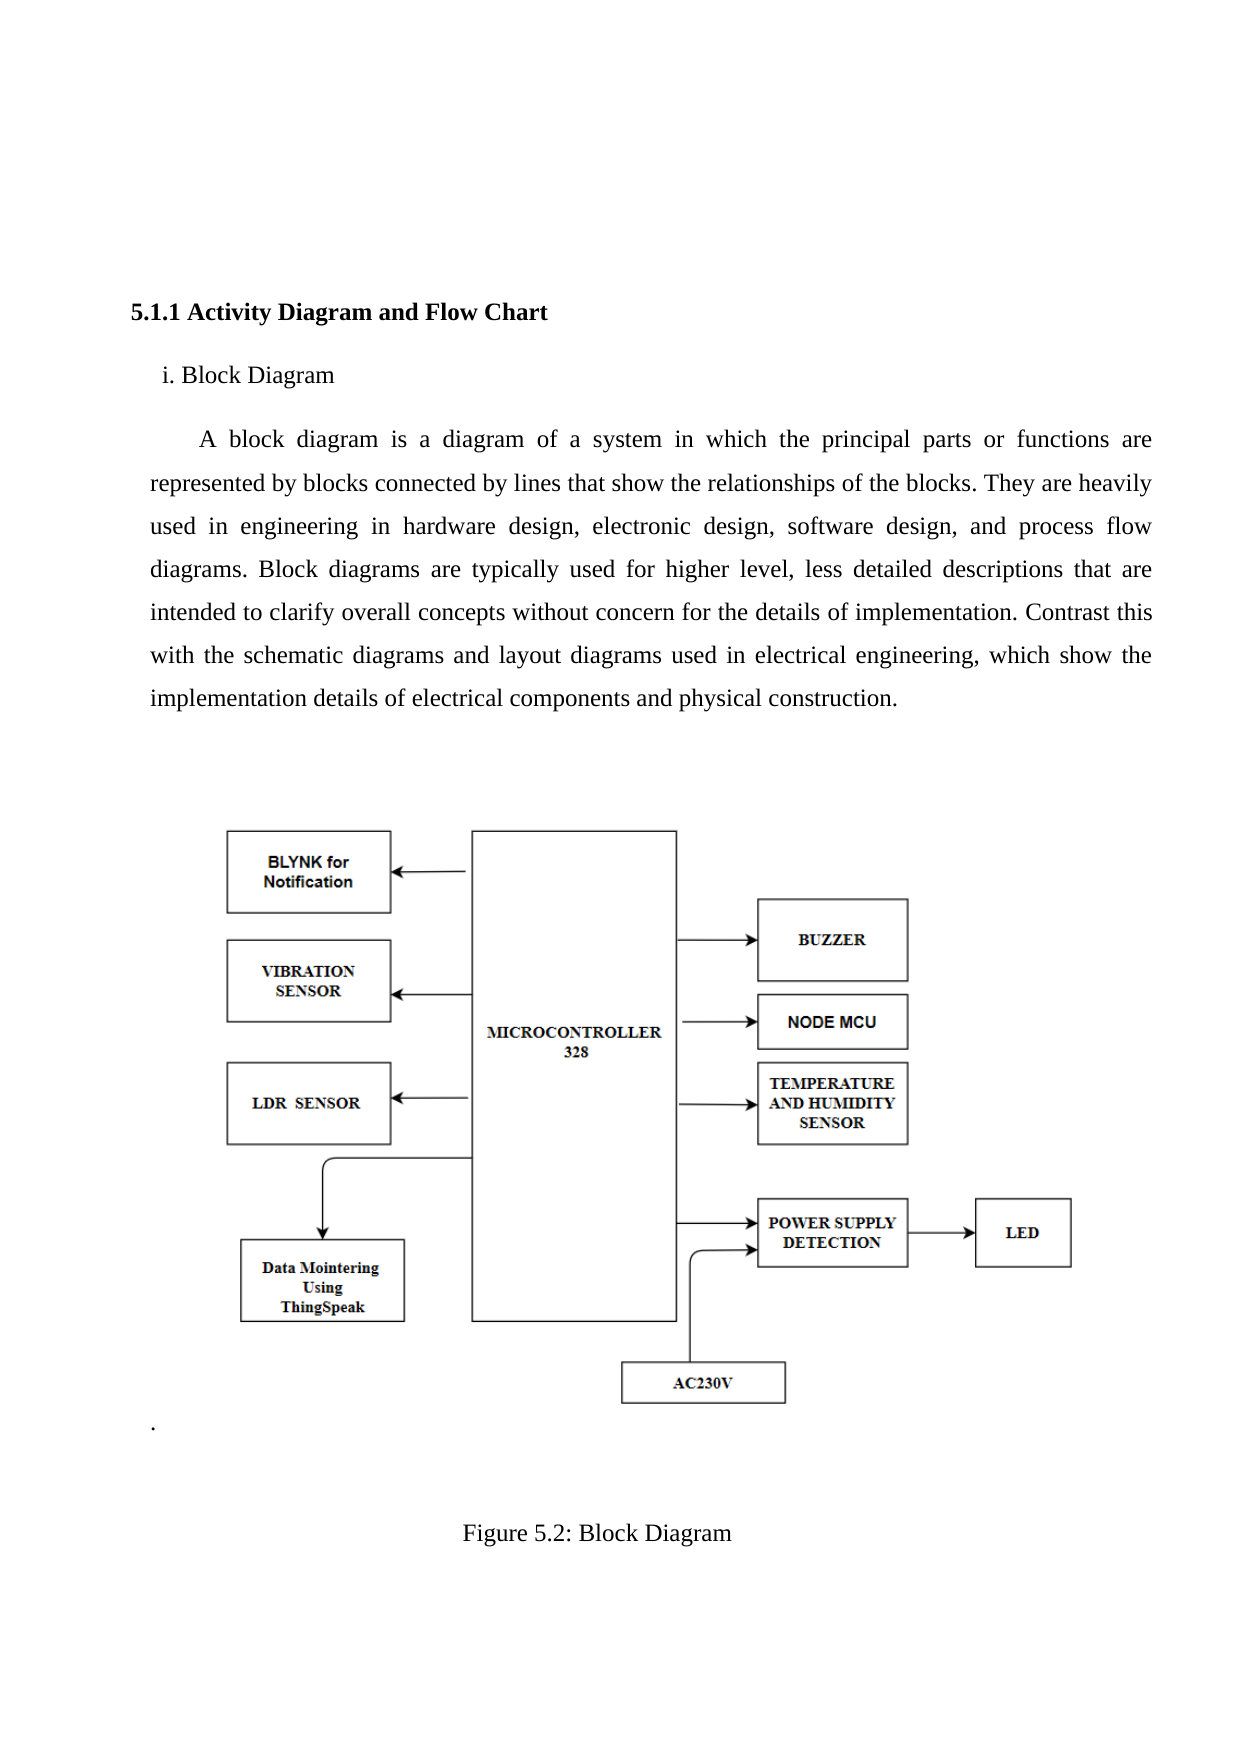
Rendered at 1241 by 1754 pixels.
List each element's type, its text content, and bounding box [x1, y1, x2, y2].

text 5.1.1 Activity Diagram and Flow Chart [106, 297, 1198, 325]
picture [175, 747, 1097, 1431]
text A block diagram is a diagram of a system in which the principal parts or functions are represented by blocks connected by lines that show the relationships of the blocks. They are heavily used in engineering in hardware design, electronic design, software design, and process flow diagrams. Block diagrams are typically used for higher level, less detailed descriptions that are intended to clarify overall concepts without concern for the details of implementation. Contrast this with the schematic diagrams and layout diagrams used in electrical engineering, which show the implementation details of electrical components and physical construction. [150, 424, 1154, 712]
text i. Block Diagram [106, 361, 1198, 389]
text Figure 5.2: Block Diagram [150, 1518, 1240, 1547]
